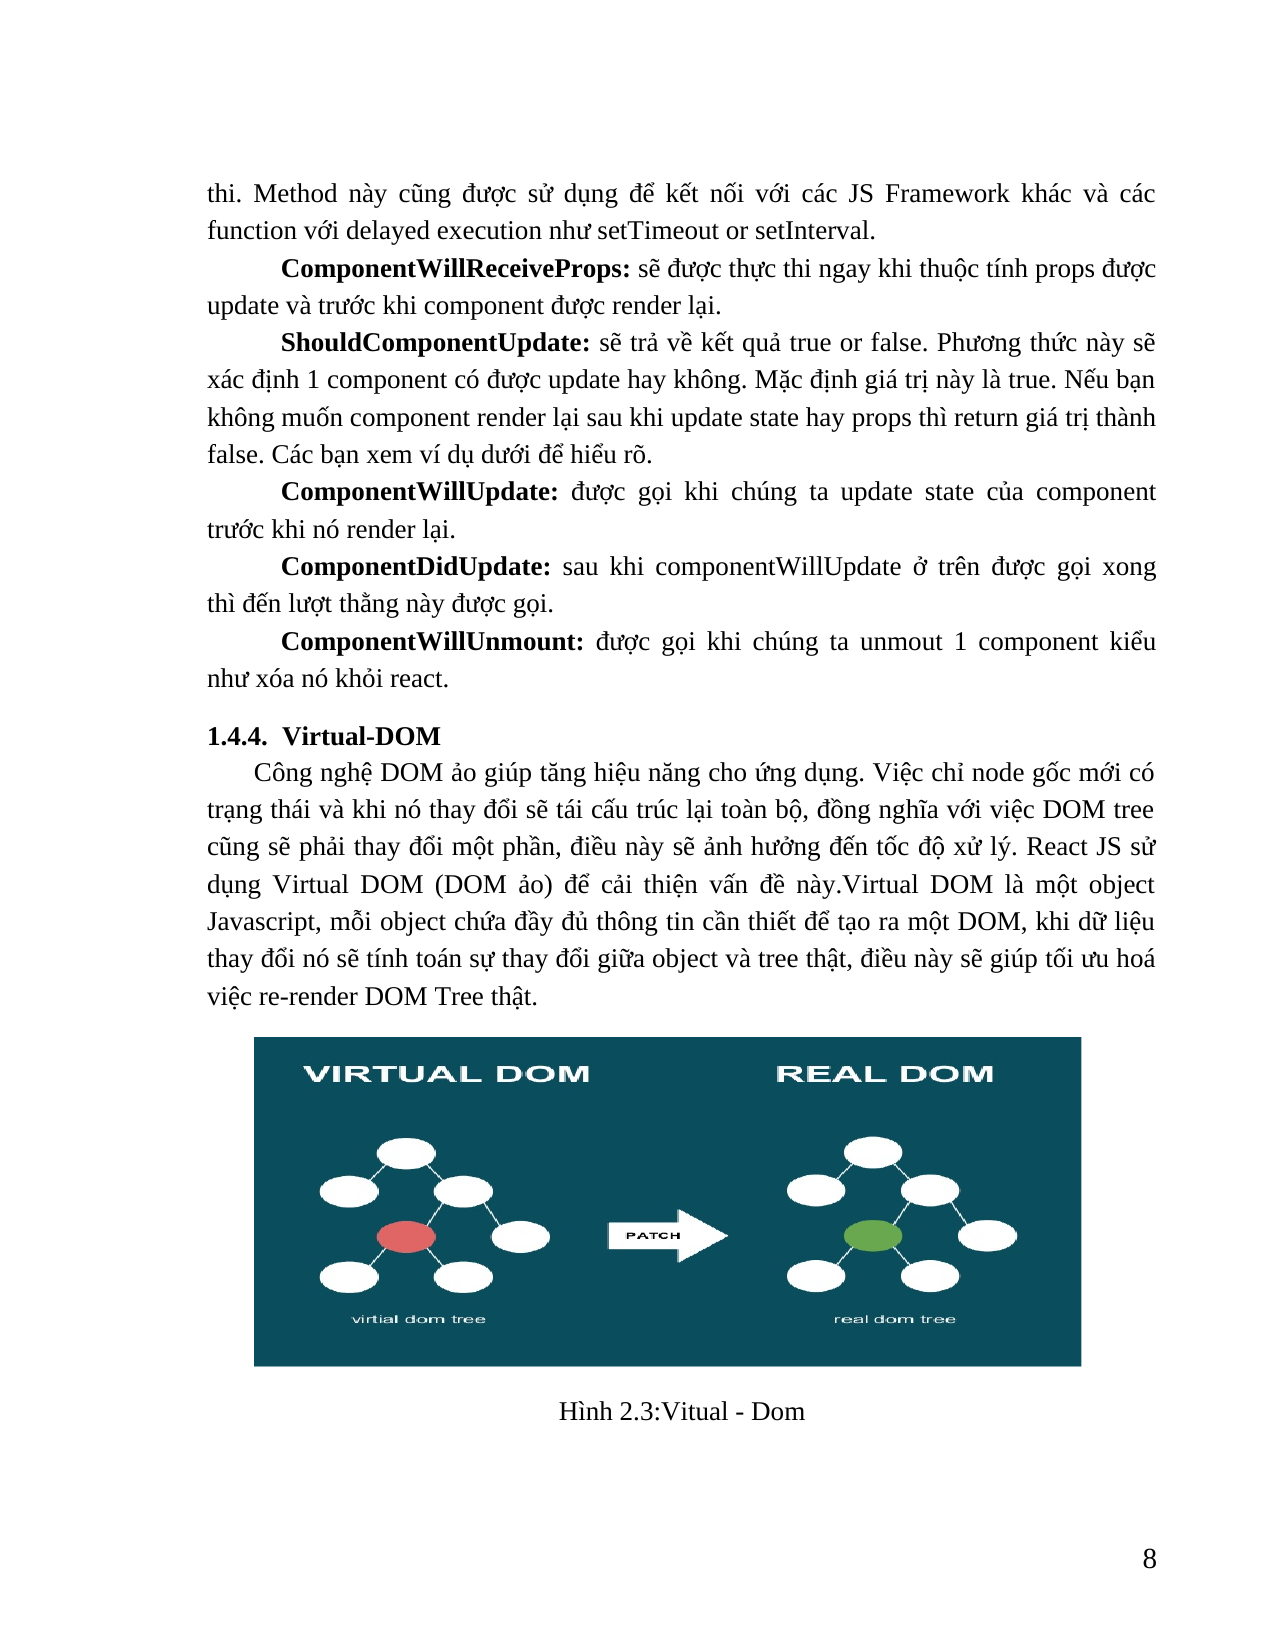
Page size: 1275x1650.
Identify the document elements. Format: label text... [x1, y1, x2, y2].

text ComponentDidUpdate: sau khi componentWillUpdate ở trên được gọi xong thì đến lượt thằng này được gọi. [207, 550, 1157, 618]
text Công nghệ DOM ảo giúp tăng hiệu năng cho ứng dụng. Việc chỉ node gốc mới có trạng thái và khi nó thay đổi sẽ tái cấu trúc lại toàn bộ, đồng nghĩa với việc DOM tree cũng sẽ phải thay đổi một phần, điều này sẽ ảnh hưởng đến tốc độ xử lý. React JS sử dụng Virtual DOM (DOM ảo) để cải thiện vấn đề này.Virtual DOM là một object Javascript, mỗi object chứa đầy đủ thông tin cần thiết để tạo ra một DOM, khi dữ liệu thay đổi nó sẽ tính toán sự thay đổi giữa object và tree thật, điều này sẽ giúp tối ưu hoá việc re-render DOM Tree thật. [207, 756, 1157, 1011]
text ComponentWillUpdate: được gọi khi chúng ta update state của component trước khi nó render lại. [207, 476, 1157, 544]
text ComponentWillReceiveProps: sẽ được thực thi ngay khi thuộc tính props được update và trước khi component được render lại. [207, 252, 1157, 320]
text ShouldComponentUpdate: sẽ trả về kết quả true or false. Phương thức này sẽ xác định 1 component có được update hay không. Mặc định giá trị này là true. Nếu bạn không muốn component render lại sau khi update state hay props thì return giá trị thành false. Các bạn xem ví dụ dưới để hiểu rõ. [207, 326, 1157, 469]
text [207, 177, 1157, 246]
text ComponentWillUnmount: được gọi khi chúng ta unmout 1 component kiểu như xóa nó khỏi react. [207, 625, 1157, 693]
subtitle Virtual-DOM [207, 720, 1157, 751]
text Hình 2.:Vitual - Dom [207, 1395, 1157, 1426]
picture [253, 1037, 1082, 1368]
